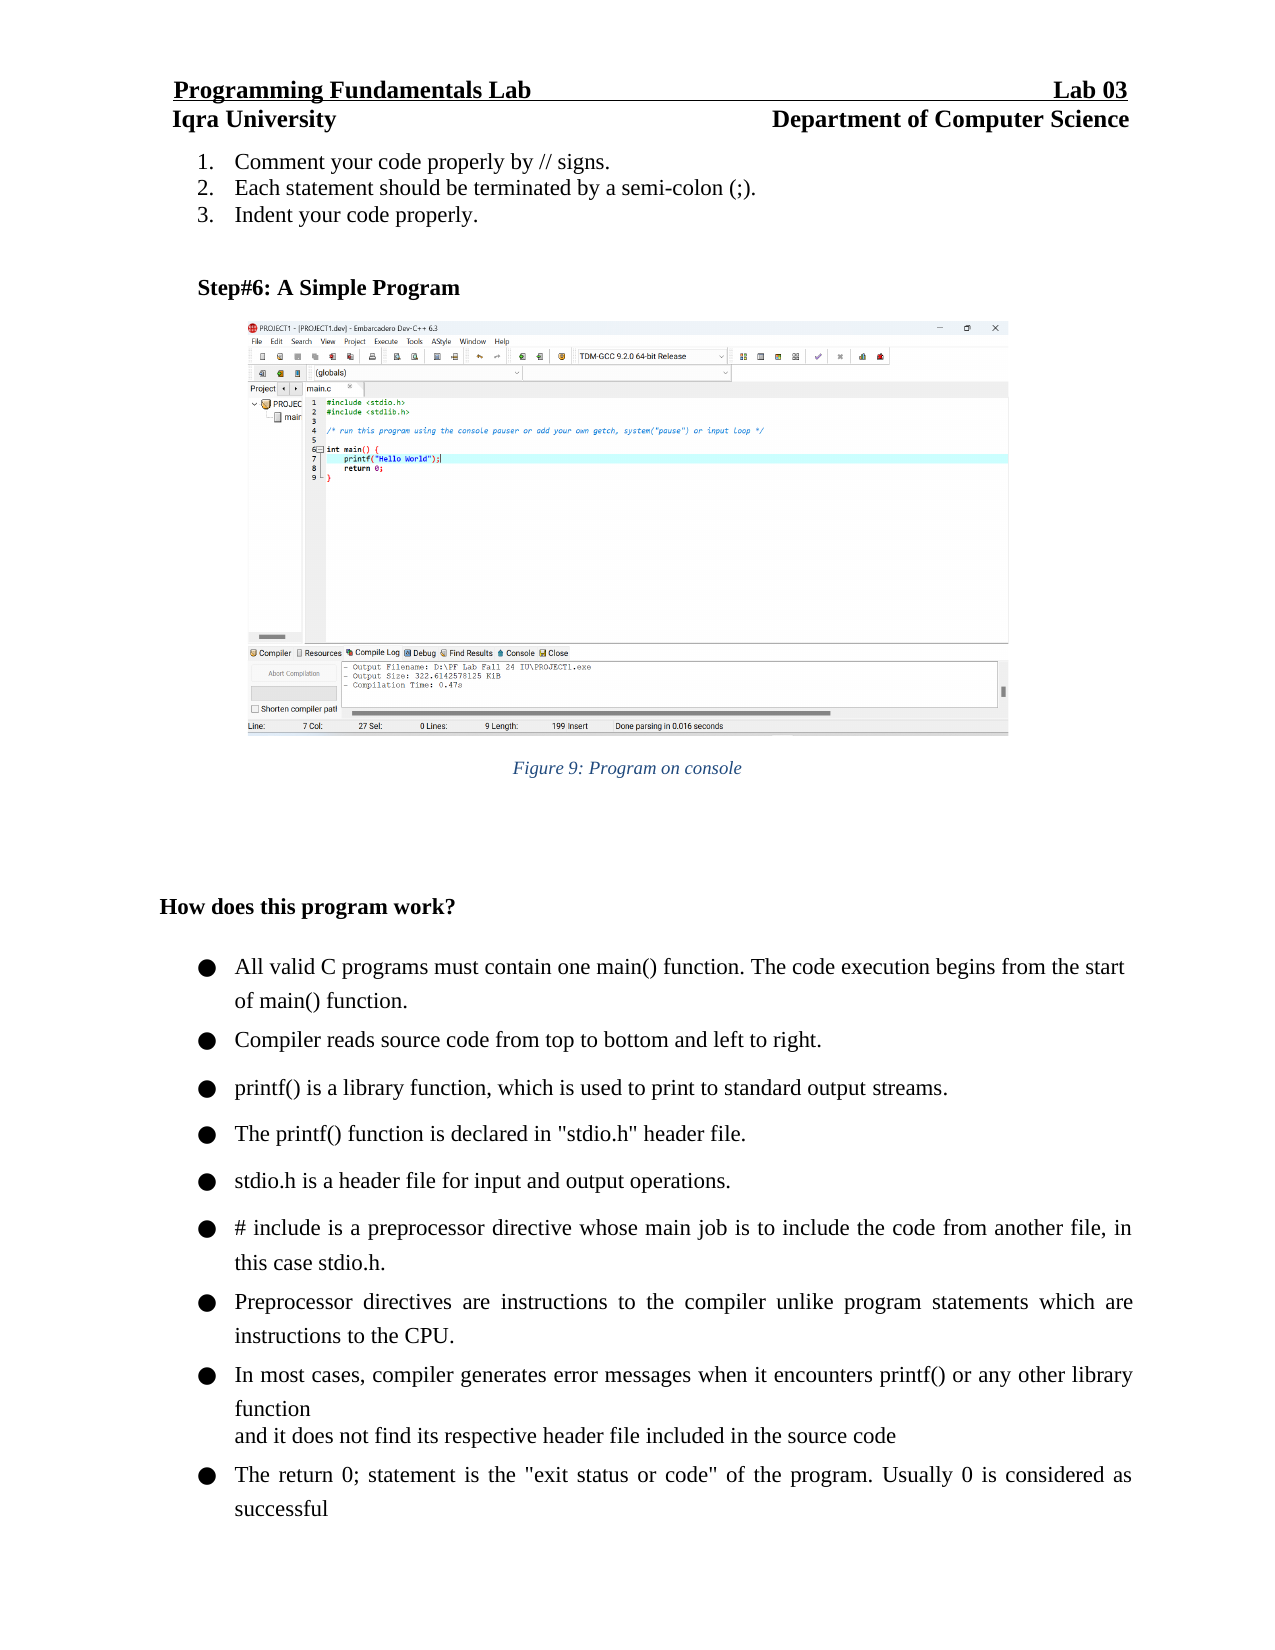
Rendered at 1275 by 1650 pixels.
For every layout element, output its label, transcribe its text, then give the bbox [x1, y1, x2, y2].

list printf() is a library function, which is used to print to standard output streams. [197, 1061, 1134, 1108]
list The printf() function is declared in "stdio.h" header file. [197, 1108, 1134, 1155]
text and it does not find its respective header file included in the source code [234, 1422, 1134, 1448]
list # include is a preprocessor directive whose main job is to include the code from another file, in this case stdio.h. [197, 1202, 1134, 1275]
list stdio.h is a header file for input and output operations. [197, 1155, 1134, 1202]
list Comment your code properly by // signs. [197, 148, 1134, 174]
list All valid C programs must contain one main() function. The code execution begins from the start [197, 941, 1134, 988]
list Each statement should be terminated by a semi-colon (;). [197, 174, 1134, 201]
list Indent your code properly. [197, 201, 1134, 227]
text How does this program work? [159, 893, 1134, 920]
list Preprocessor directives are instructions to the compiler unlike program statements which are instructions to the CPU. [197, 1275, 1134, 1348]
text Figure 9: Program on console [122, 757, 1134, 778]
list Compiler reads source code from top to bottom and left to right. [197, 1014, 1134, 1061]
list The return 0; statement is the "exit status or code" of the program. Usually 0 is considered as successful [197, 1448, 1134, 1522]
text Step#6: A Simple Program [160, 274, 1134, 301]
list In most cases, compiler generates error messages when it encounters printf() or any other library function [197, 1348, 1134, 1422]
text of main() function. [234, 988, 1134, 1014]
picture [247, 321, 1009, 736]
